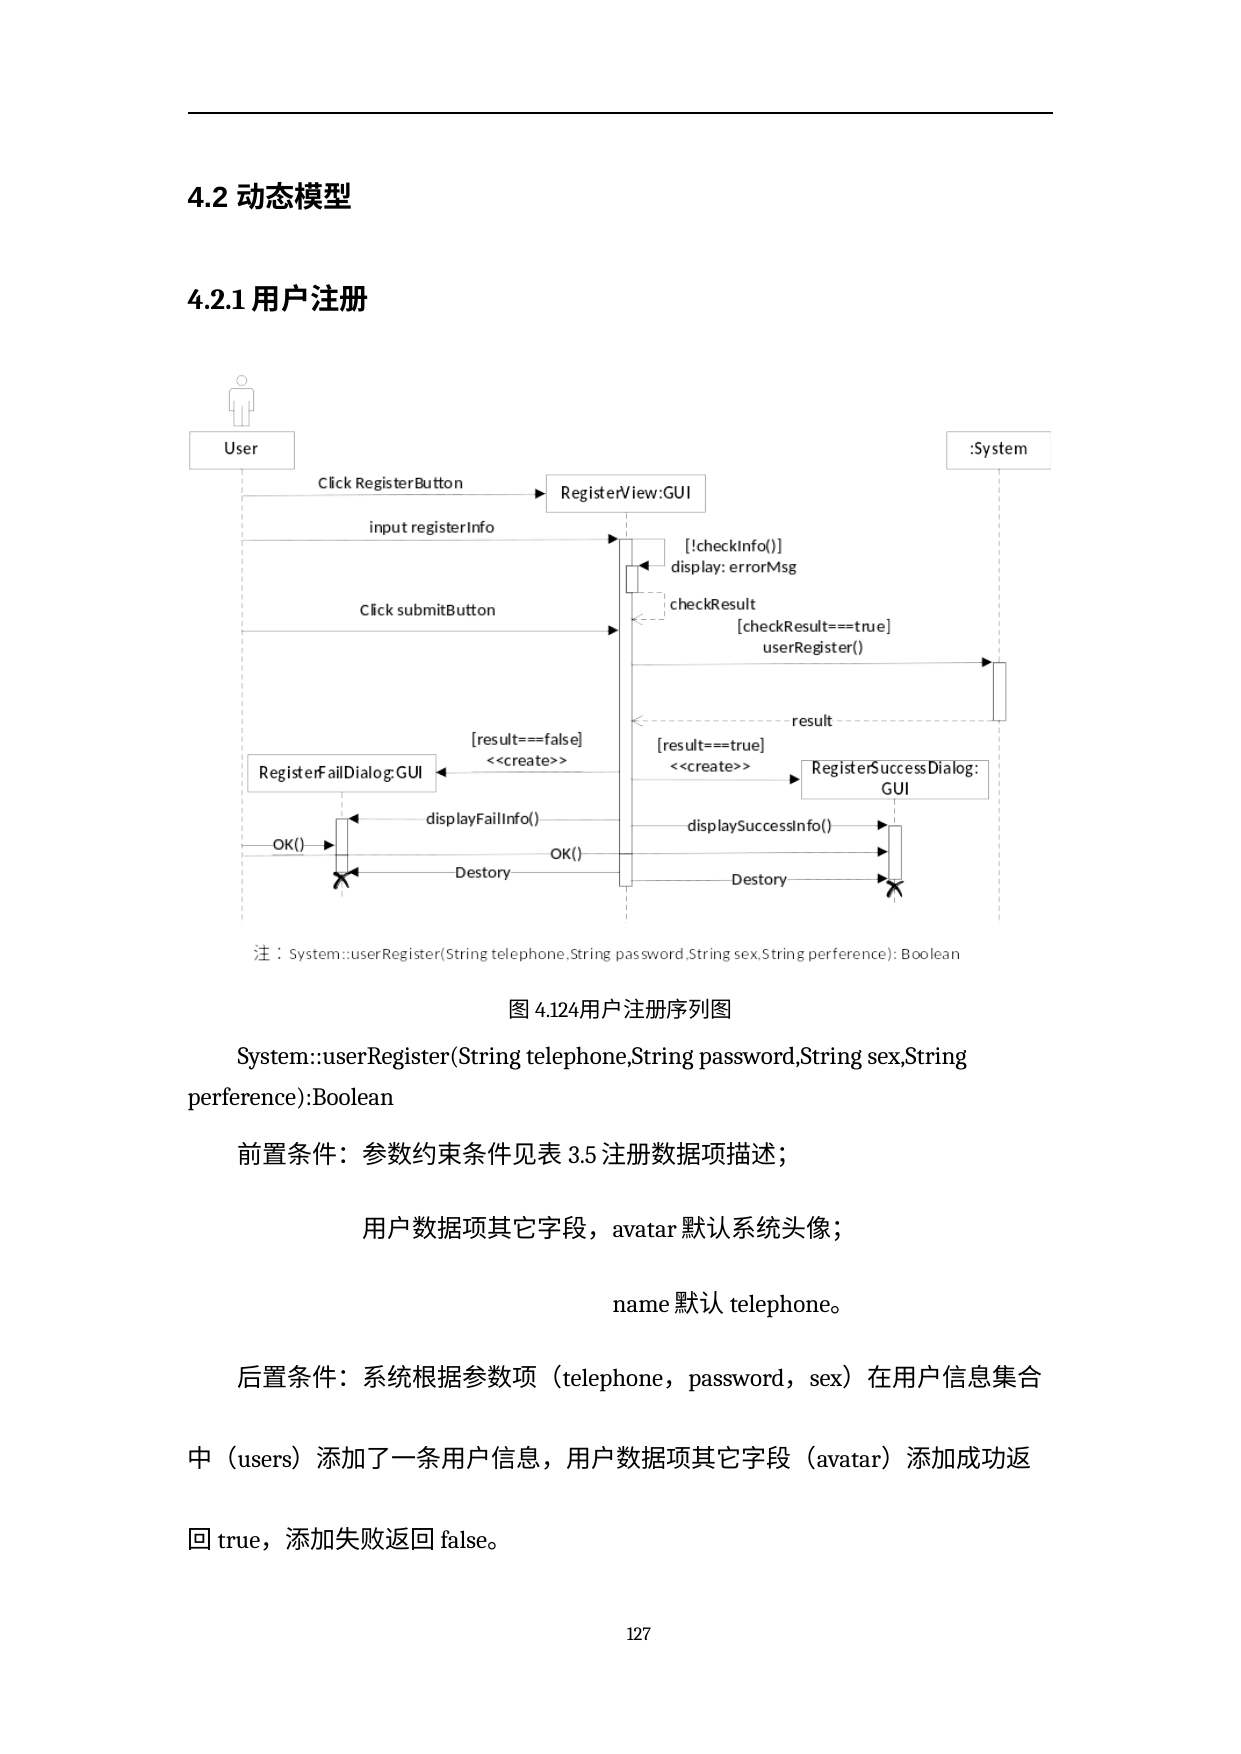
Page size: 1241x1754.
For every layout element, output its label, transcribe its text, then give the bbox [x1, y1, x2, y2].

text 后置条件：系统根据参数项（telephone，password，sex）在用户信息集合中（users）添加了一条用户信息，用户数据项其它字段（avatar）添加成功返回true，添加失败返回false。 [187, 1343, 1053, 1570]
text System::userRegister(String telephone,String password,String sex,String perference):Boolean [187, 1040, 1053, 1113]
subtitle 动态模型 [187, 162, 1053, 227]
text name默认telephone。 [187, 1269, 1053, 1334]
text 用户数据项其它字段，avatar默认系统头像； [187, 1194, 1053, 1259]
subtitle 用户注册 [187, 264, 1053, 329]
